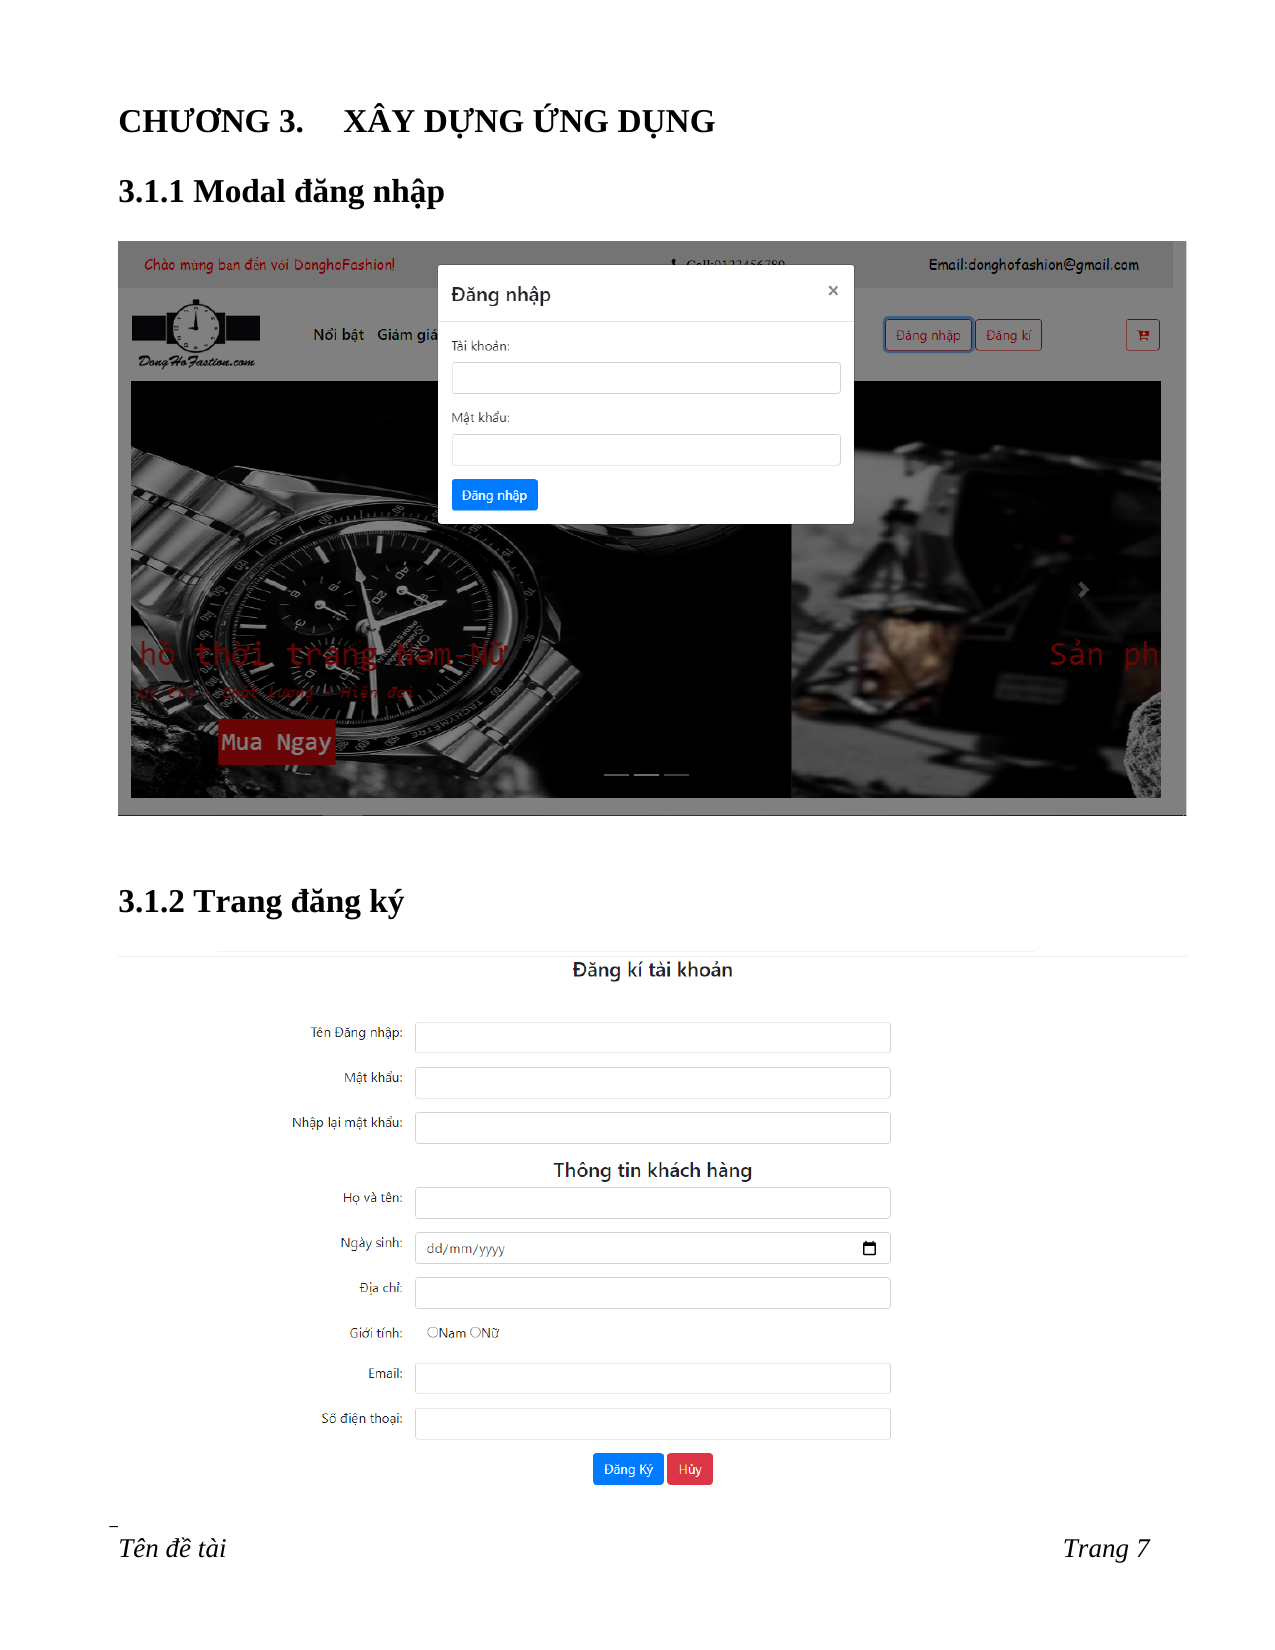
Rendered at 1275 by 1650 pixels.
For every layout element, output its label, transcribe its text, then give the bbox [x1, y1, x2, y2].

picture [118, 241, 1187, 816]
subtitle Modal đăng nhập [118, 171, 1186, 209]
picture [118, 951, 1187, 1531]
subtitle Trang đăng ký [118, 882, 1186, 920]
subtitle XÂY DỰNG ỨNG DỤNG [118, 101, 1186, 139]
